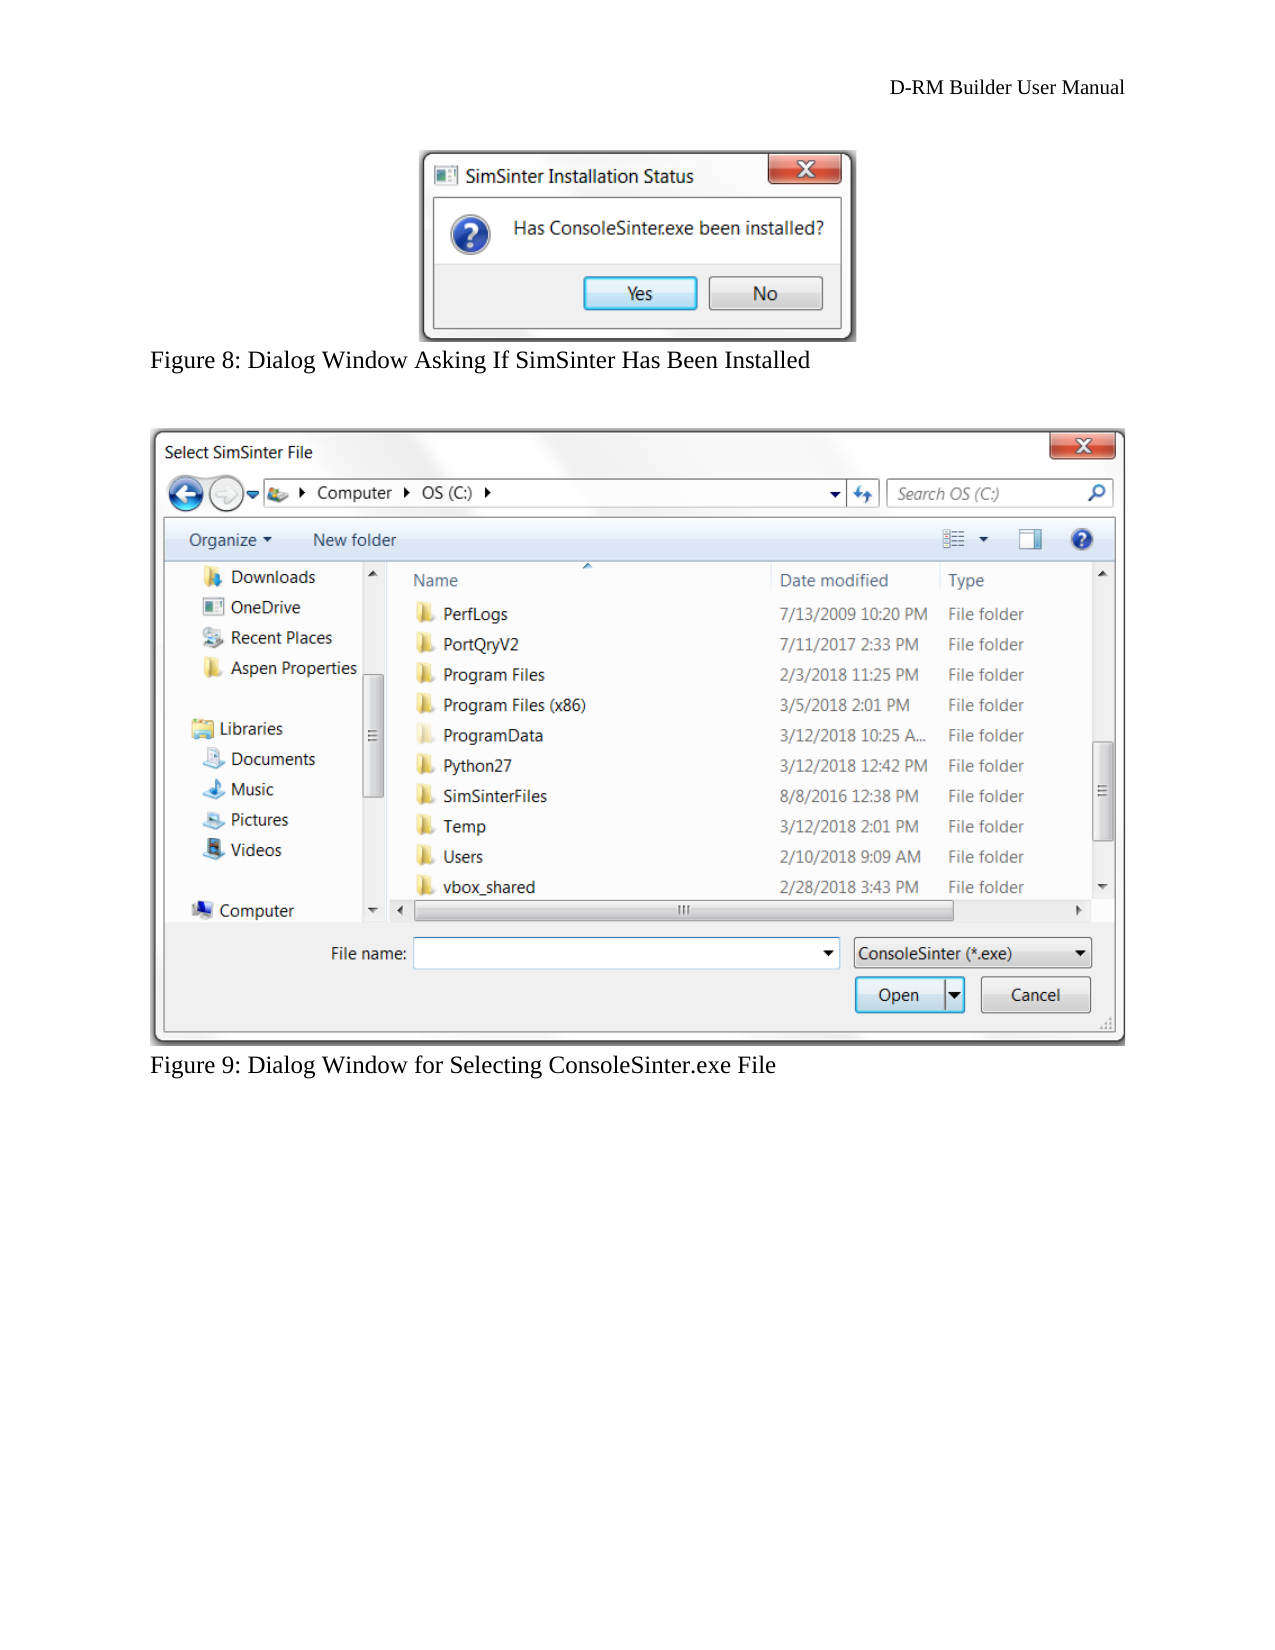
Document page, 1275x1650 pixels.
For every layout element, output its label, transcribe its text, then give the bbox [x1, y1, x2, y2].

picture [418, 150, 857, 342]
text Figure 9: Dialog Window for Selecting ConsoleSinter.exe File [150, 1050, 1125, 1079]
picture [150, 428, 1125, 1046]
text Figure 8: Dialog Window Asking If SimSinter Has Been Installed [150, 346, 1125, 374]
